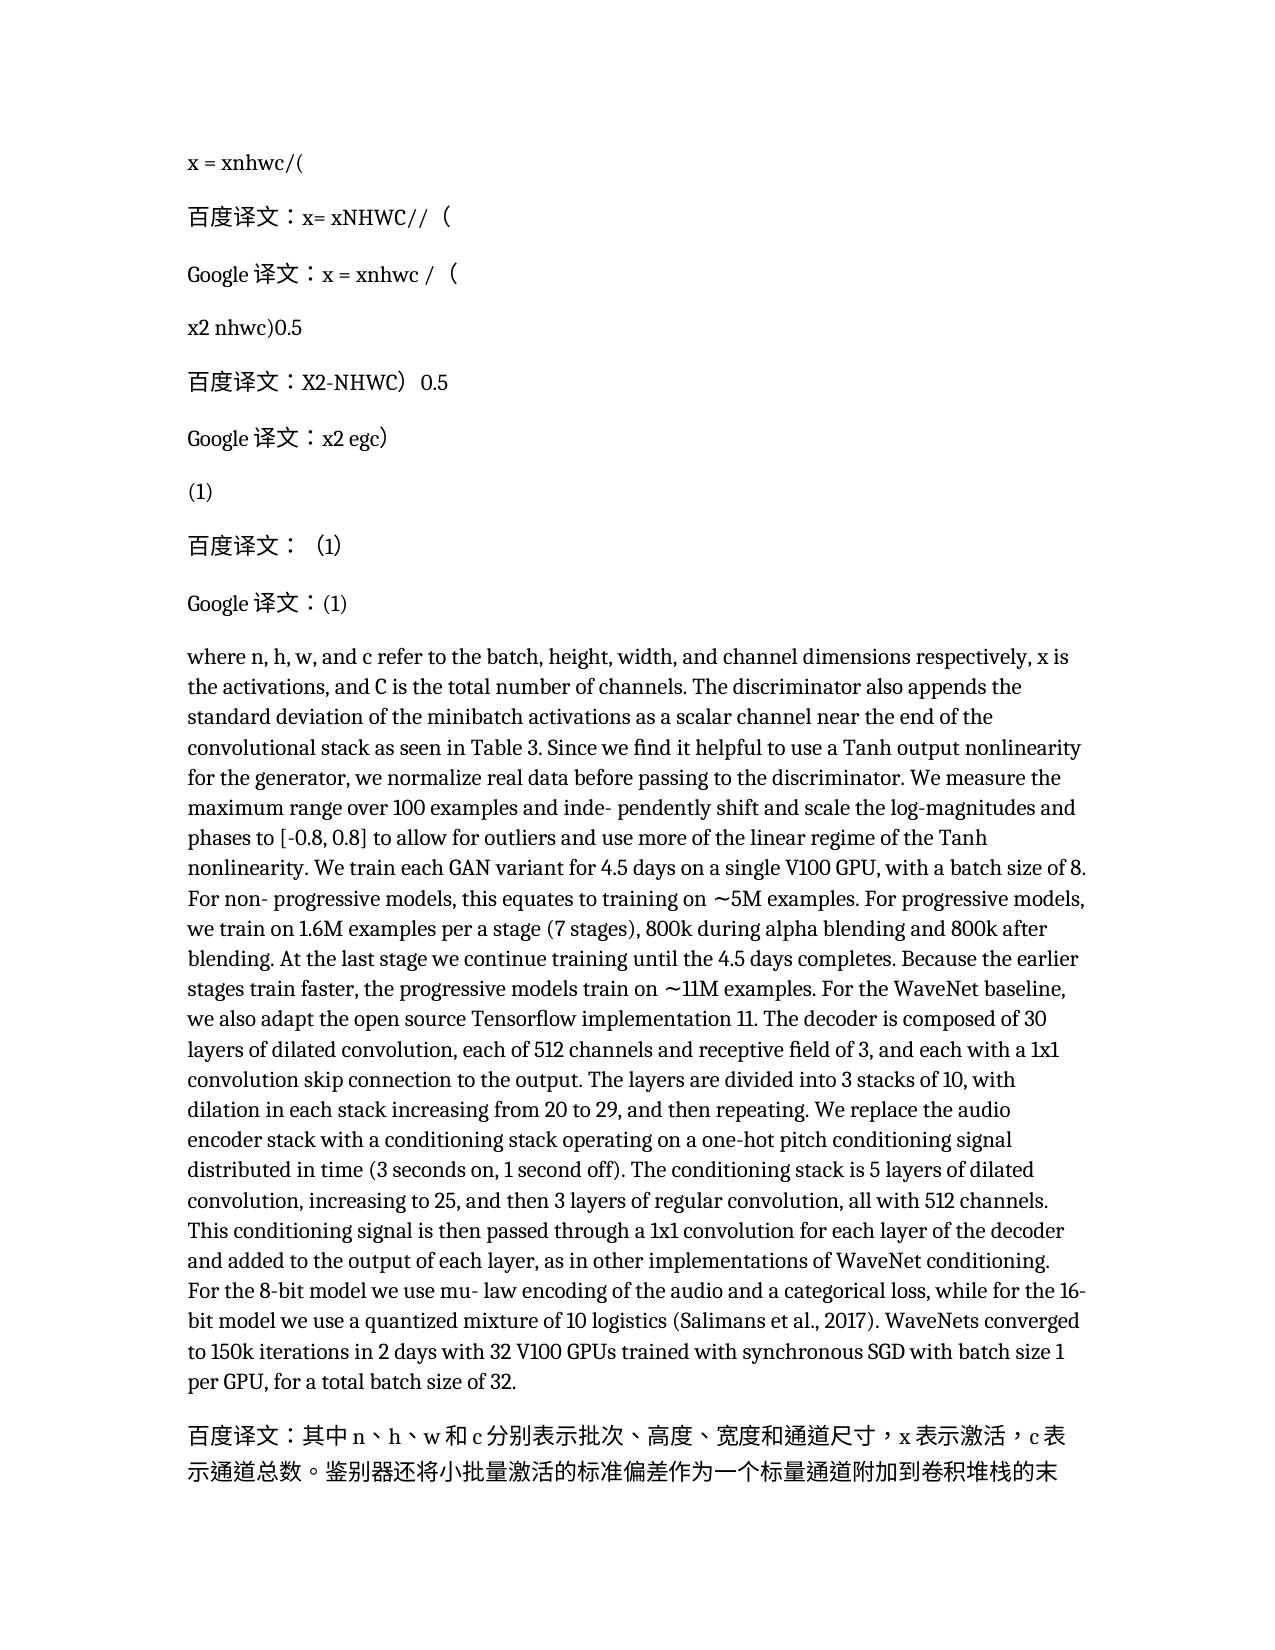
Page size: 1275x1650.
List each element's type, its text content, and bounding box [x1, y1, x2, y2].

text x2 nhwc)0.5 [187, 314, 1087, 341]
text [187, 1420, 1087, 1487]
text x = xnhwc/( [187, 150, 1087, 176]
text Google译文：(1) [187, 587, 1087, 618]
text 百度译文：x= xNHWC//（ [187, 201, 1087, 232]
text where n, h, w, and c refer to the batch, height, width, and channel dimensions respectively, x is the activations, and C is the total number of channels. The discriminator also appends the standard deviation of the minibatch activations as a scalar channel near the end of the convolutional stack as seen in Table 3. Since we ﬁnd it helpful to use a Tanh output nonlinearity for the generator, we normalize real data before passing to the discriminator. We measure the maximum range over 100 examples and inde- pendently shift and scale the log-magnitudes and phases to [-0.8, 0.8] to allow for outliers and use more of the linear regime of the Tanh nonlinearity. We train each GAN variant for 4.5 days on a single V100 GPU, with a batch size of 8. For non- progressive models, this equates to training on ∼5M examples. For progressive models, we train on 1.6M examples per a stage (7 stages), 800k during alpha blending and 800k after blending. At the last stage we continue training until the 4.5 days completes. Because the earlier stages train faster, the progressive models train on ∼11M examples. For the WaveNet baseline, we also adapt the open source Tensorﬂow implementation 11. The decoder is composed of 30 layers of dilated convolution, each of 512 channels and receptive ﬁeld of 3, and each with a 1x1 convolution skip connection to the output. The layers are divided into 3 stacks of 10, with dilation in each stack increasing from 20 to 29, and then repeating. We replace the audio encoder stack with a conditioning stack operating on a one-hot pitch conditioning signal distributed in time (3 seconds on, 1 second off). The conditioning stack is 5 layers of dilated convolution, increasing to 25, and then 3 layers of regular convolution, all with 512 channels. This conditioning signal is then passed through a 1x1 convolution for each layer of the decoder and added to the output of each layer, as in other implementations of WaveNet conditioning. For the 8-bit model we use mu- law encoding of the audio and a categorical loss, while for the 16-bit model we use a quantized mixture of 10 logistics (Salimans et al., 2017). WaveNets converged to 150k iterations in 2 days with 32 V100 GPUs trained with synchronous SGD with batch size 1 per GPU, for a total batch size of 32. [187, 644, 1087, 1395]
text Google译文：x = xnhwc /（ [187, 258, 1087, 289]
text Google译文：x2 egc） [187, 422, 1087, 454]
text 百度译文：（1） [187, 530, 1087, 561]
text 百度译文：X2-NHWC）0.5 [187, 366, 1087, 397]
text (1) [187, 479, 1087, 506]
